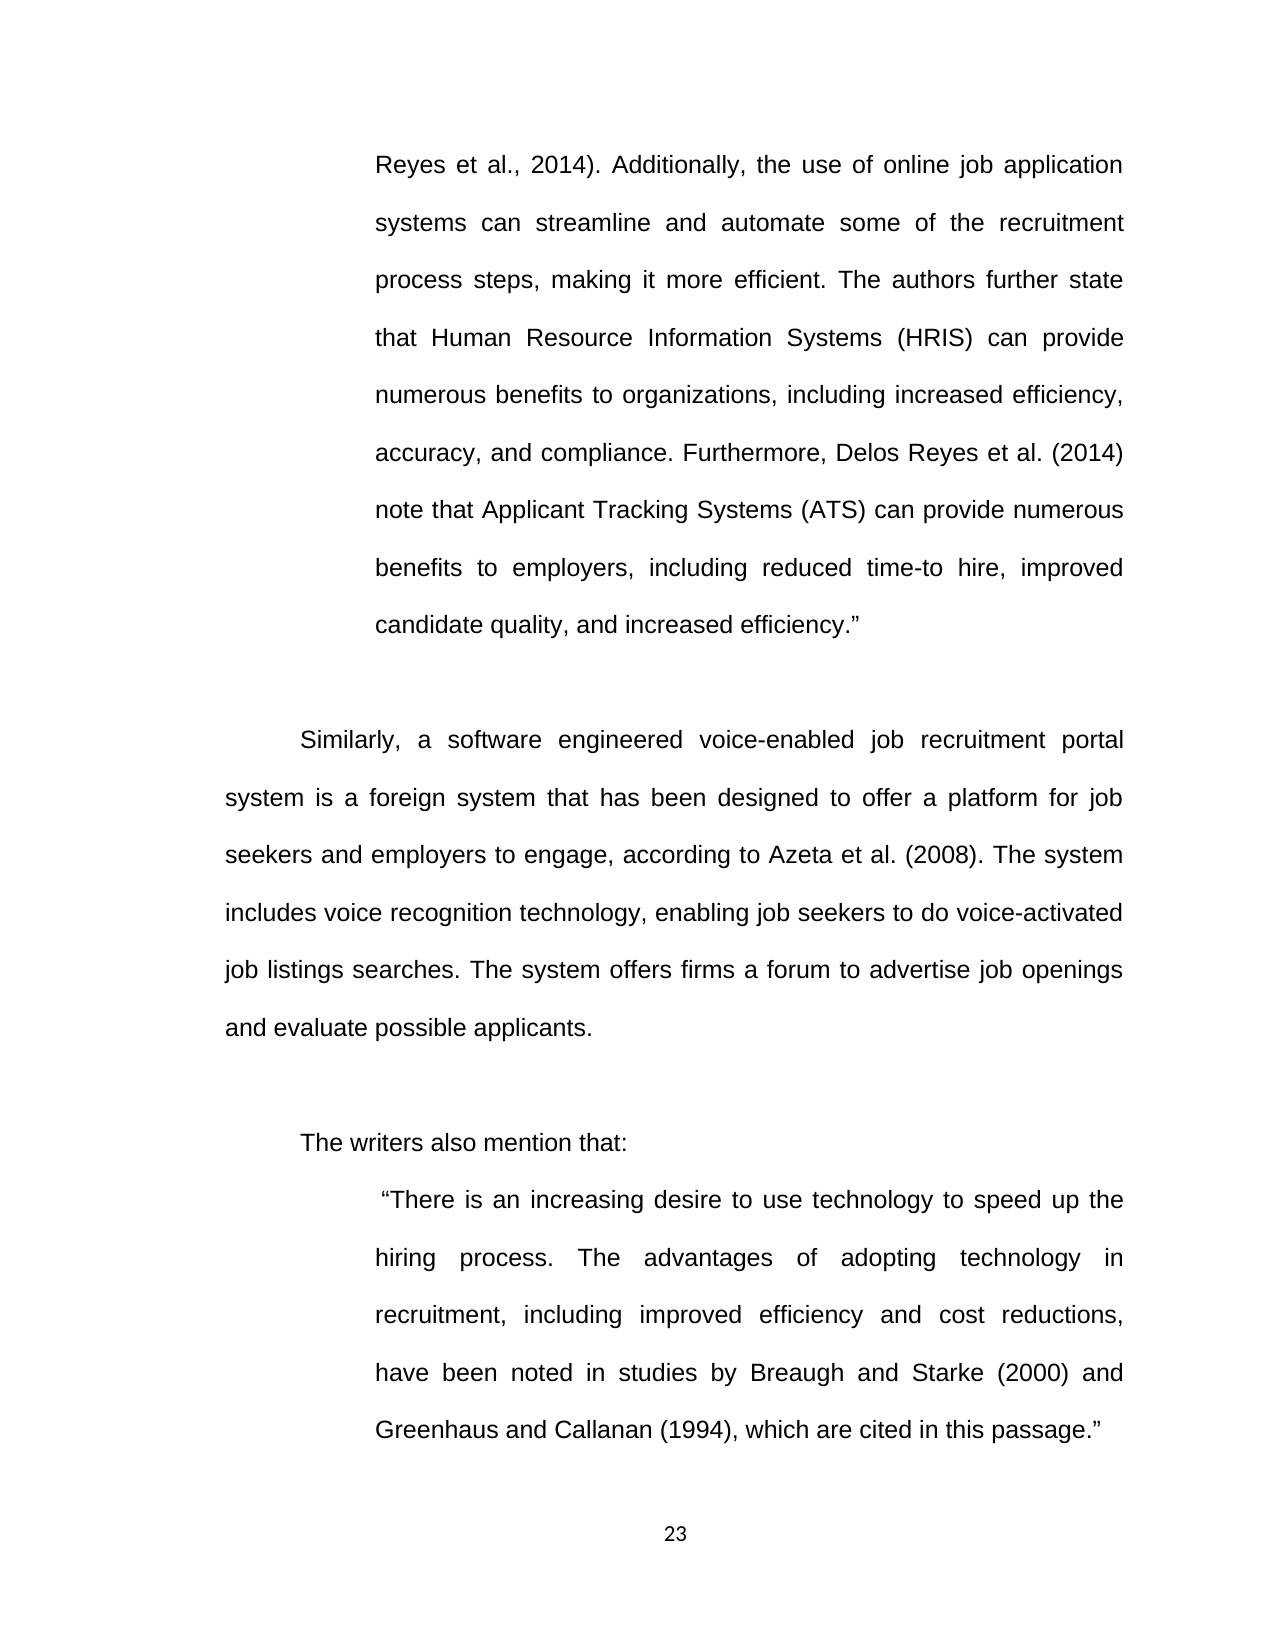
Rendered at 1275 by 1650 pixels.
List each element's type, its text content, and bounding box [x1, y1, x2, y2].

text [375, 150, 1125, 639]
text “There is an increasing desire to use technology to speed up the hiring process. The advantages of adopting technology in recruitment, including improved efficiency and cost reductions, have been noted in studies by Breaugh and Starke (2000) and Greenhaus and Callanan (1994), which are cited in this passage.” [375, 1185, 1125, 1444]
text Similarly, a software engineered voice-enabled job recruitment portal system is a foreign system that has been designed to offer a platform for job seekers and employers to engage, according to Azeta et al. (2008). The system includes voice recognition technology, enabling job seekers to do voice-activated job listings searches. The system offers firms a forum to advertise job openings and evaluate possible applicants. [225, 725, 1125, 1041]
text The writers also mention that: [225, 1127, 1125, 1156]
